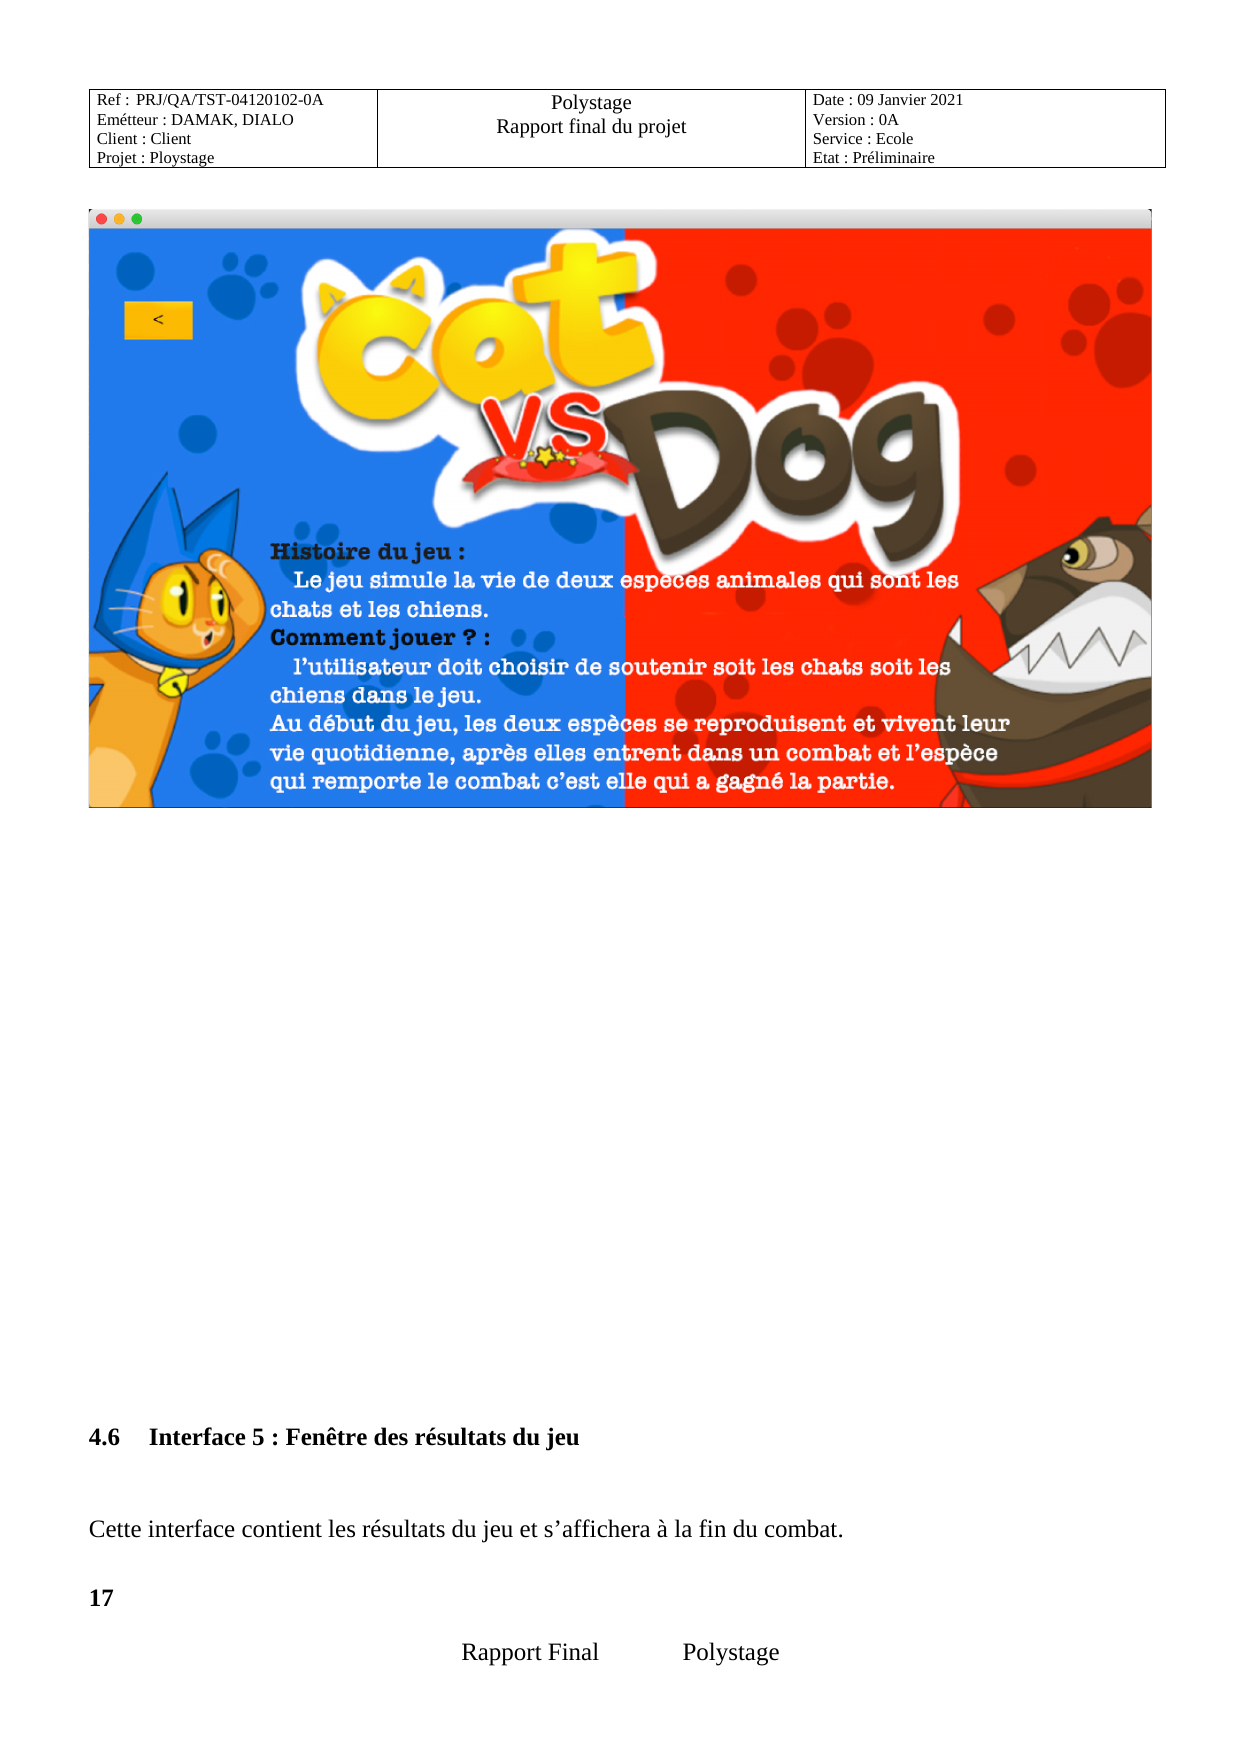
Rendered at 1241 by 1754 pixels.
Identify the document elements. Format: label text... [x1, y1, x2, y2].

picture [88, 209, 1152, 808]
text Cette interface contient les résultats du jeu et s’affichera à la fin du combat. [89, 1505, 1152, 1542]
subtitle Interface 5 : Fenêtre des résultats du jeu [89, 1422, 1152, 1451]
